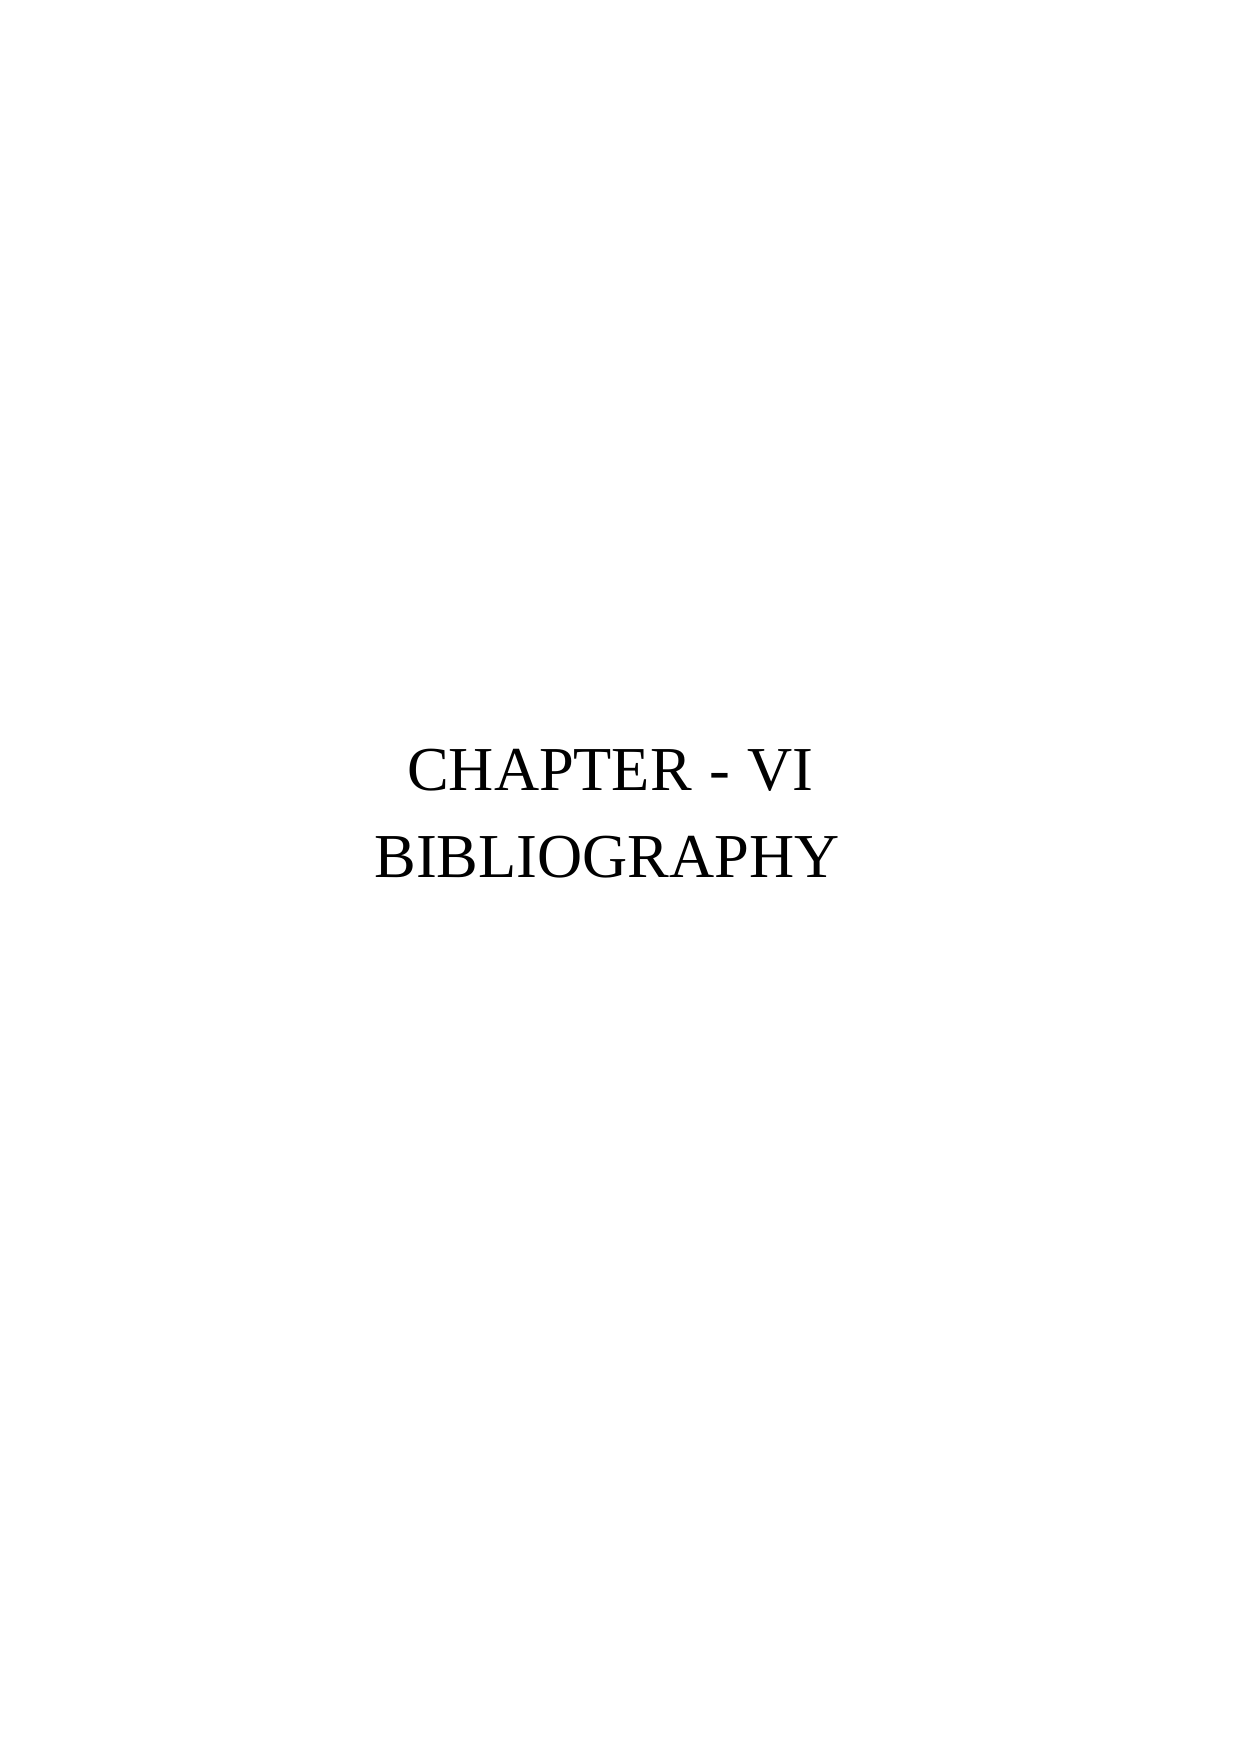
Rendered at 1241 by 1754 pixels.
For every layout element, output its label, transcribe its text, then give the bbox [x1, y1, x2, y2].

text CHAPTER - VI BIBLIOGRAPHY [374, 732, 1090, 891]
